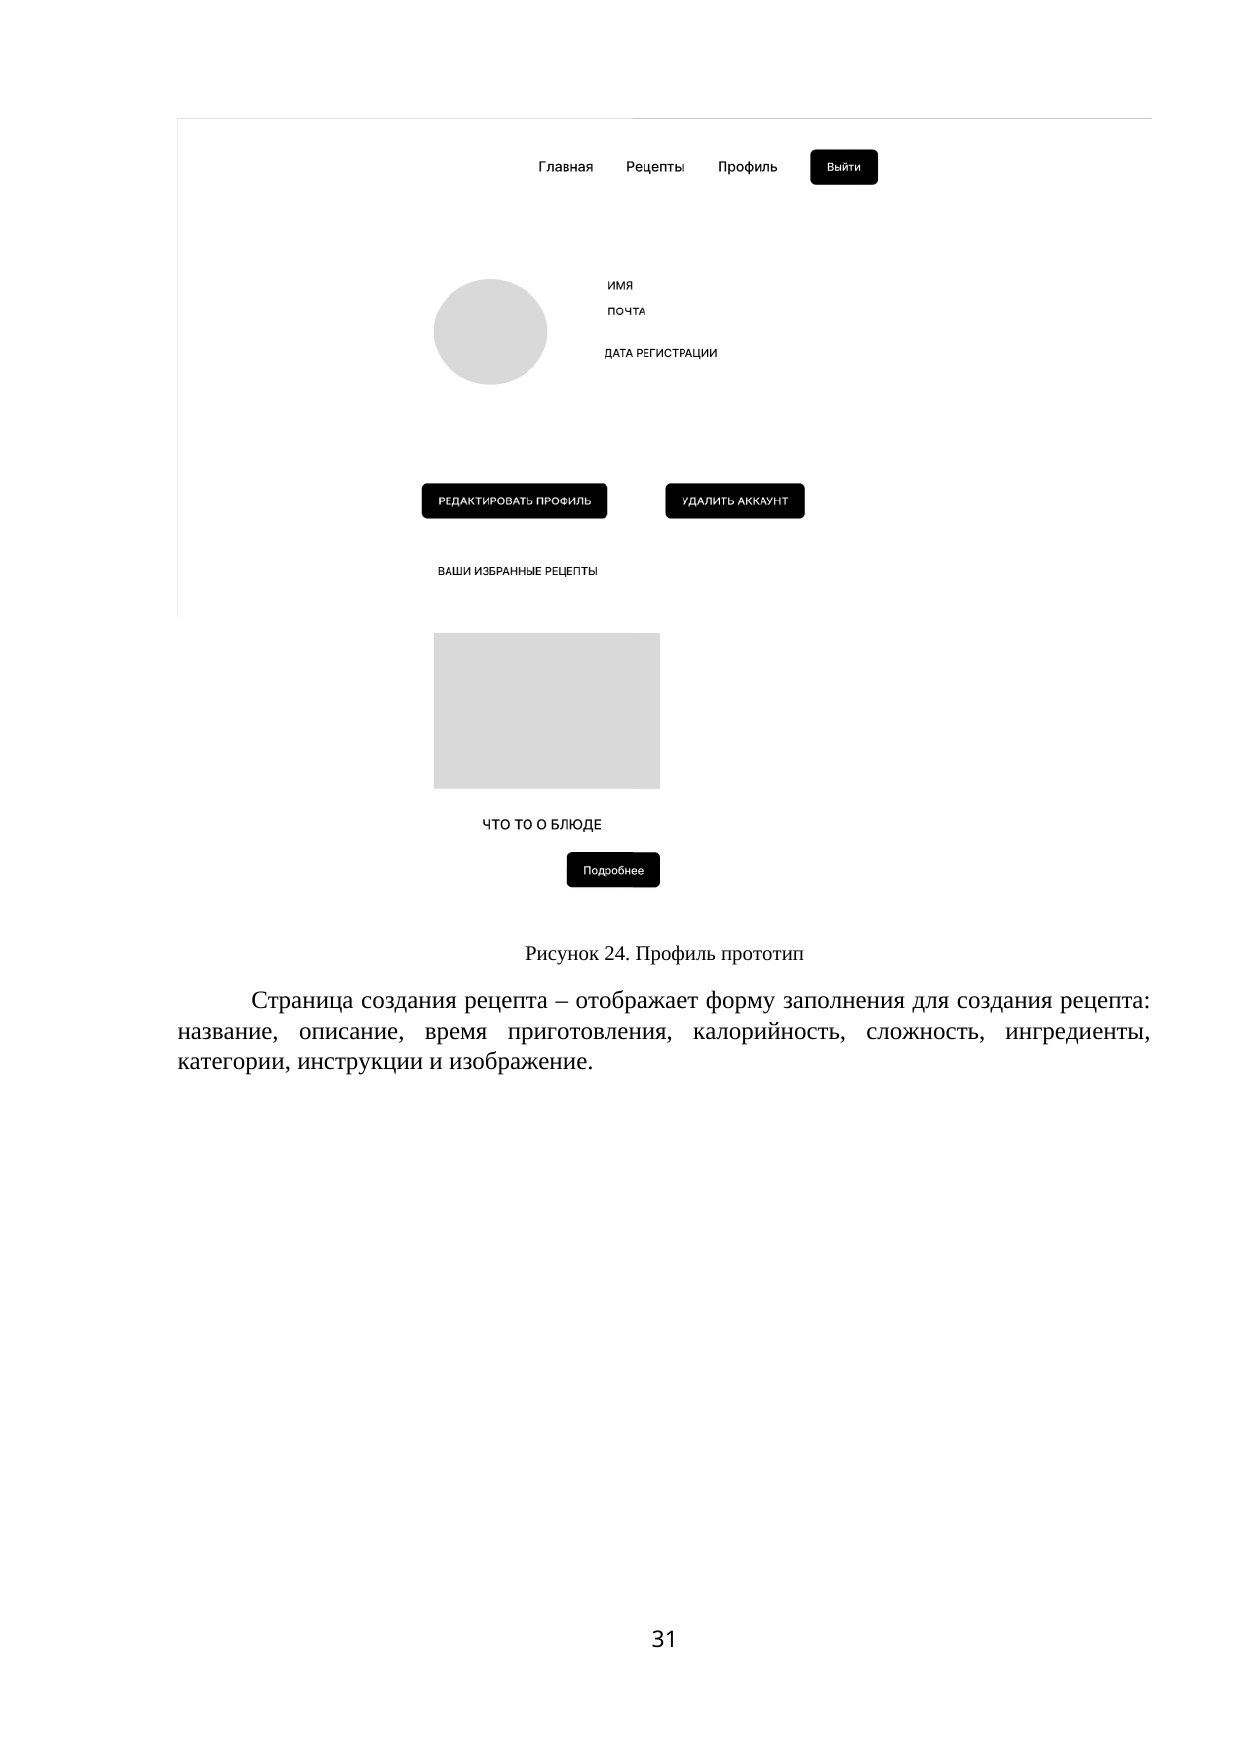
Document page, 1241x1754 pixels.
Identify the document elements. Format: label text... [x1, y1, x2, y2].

text Страница создания рецепта – отображает форму заполнения для создания рецепта: название, описание, время приготовления, калорийность, сложность, ингредиенты, категории, инструкции и изображение. [177, 985, 1152, 1075]
picture [177, 118, 1152, 922]
text Рисунок 24. Профиль прототип [177, 941, 1152, 964]
